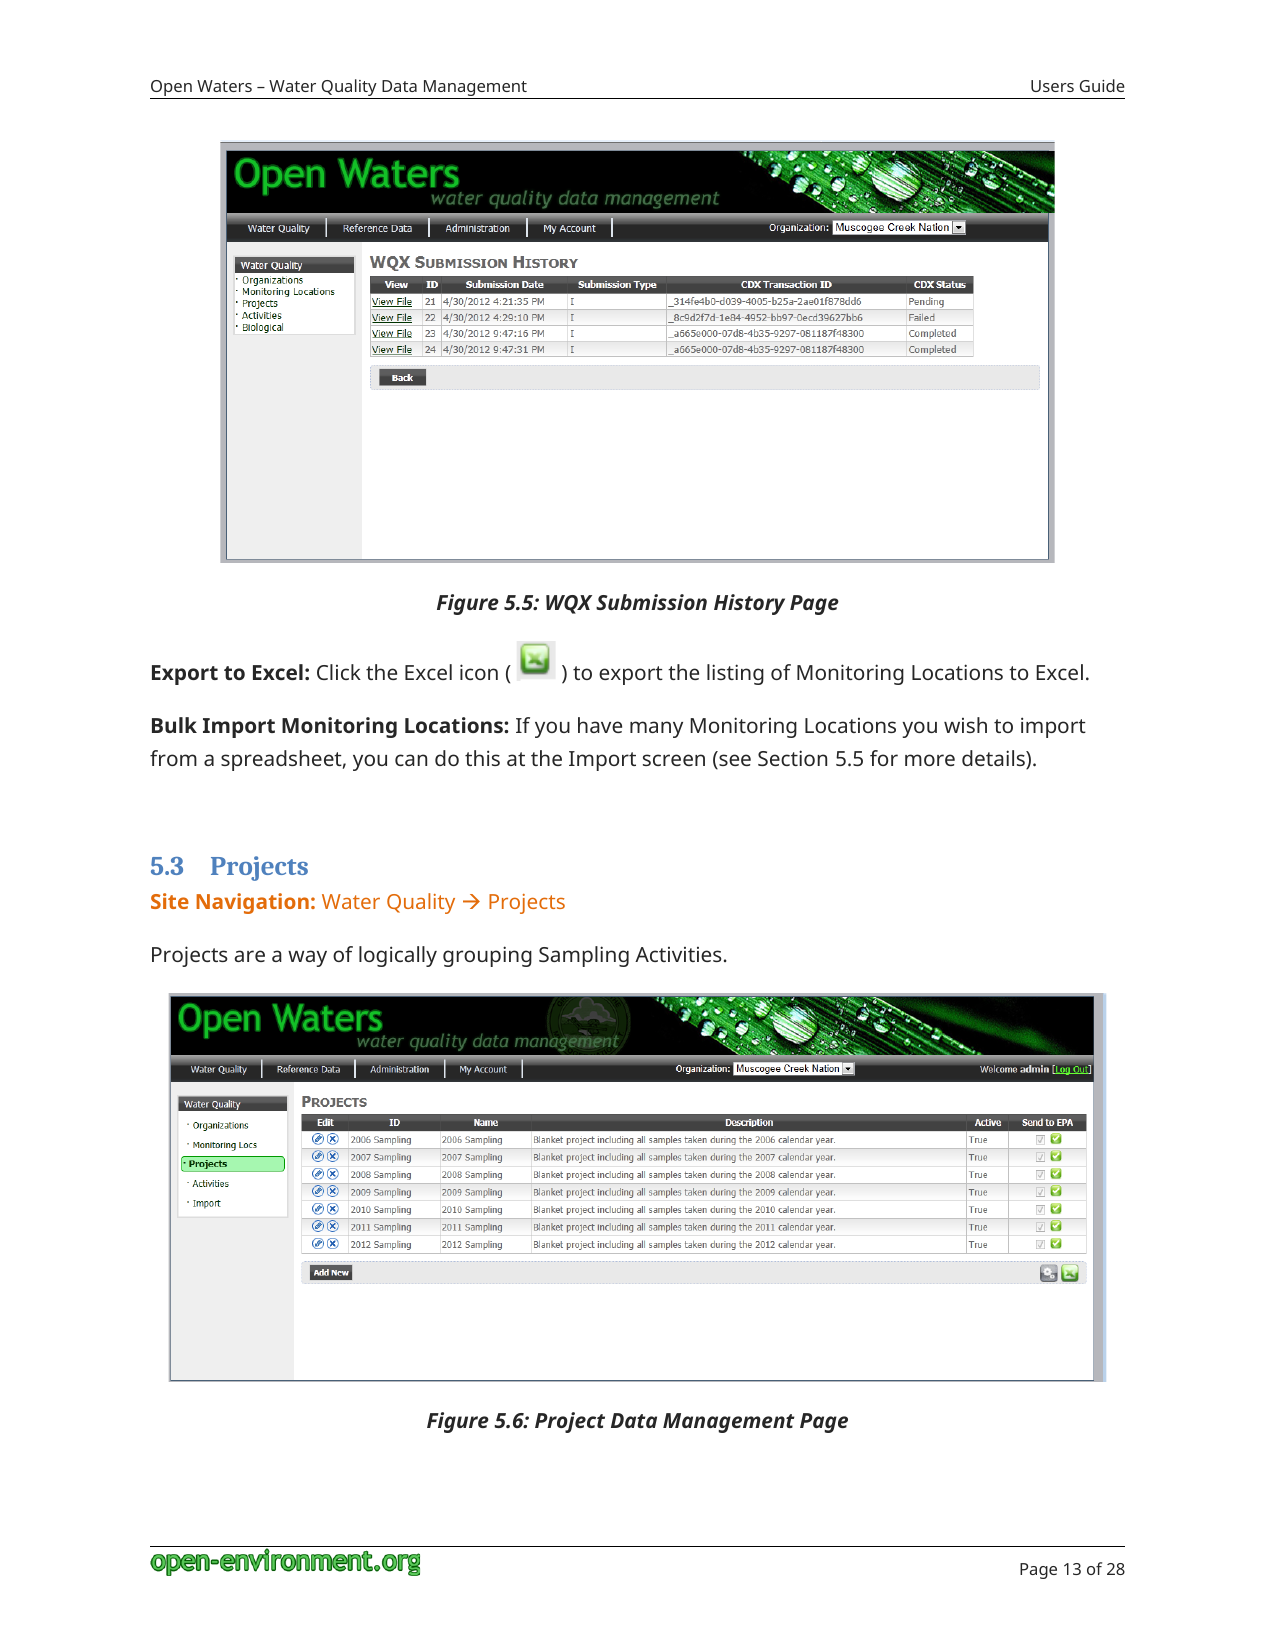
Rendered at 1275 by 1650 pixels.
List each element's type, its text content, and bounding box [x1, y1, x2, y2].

picture [150, 1548, 421, 1576]
text Site Navigation: Water Quality Projects [150, 887, 1125, 915]
picture [516, 641, 556, 681]
text Figure 5.5: WQX Submission History Page [150, 588, 1125, 616]
text Export to Excel: Click the Excel icon ( ) to export the listing of Monitoring Locations to Excel. [150, 641, 1125, 687]
text Projects are a way of logically grouping Sampling Activities. [150, 940, 1125, 969]
picture [220, 140, 1055, 563]
subtitle Projects [150, 851, 1125, 882]
picture [168, 993, 1107, 1382]
text Figure 5.6: Project Data Management Page [150, 1406, 1125, 1434]
text Bulk Import Monitoring Locations: If you have many Monitoring Locations you wish to import from a spreadsheet, you can do this at the Import screen (see Section 5.5 for more details). [150, 712, 1125, 773]
